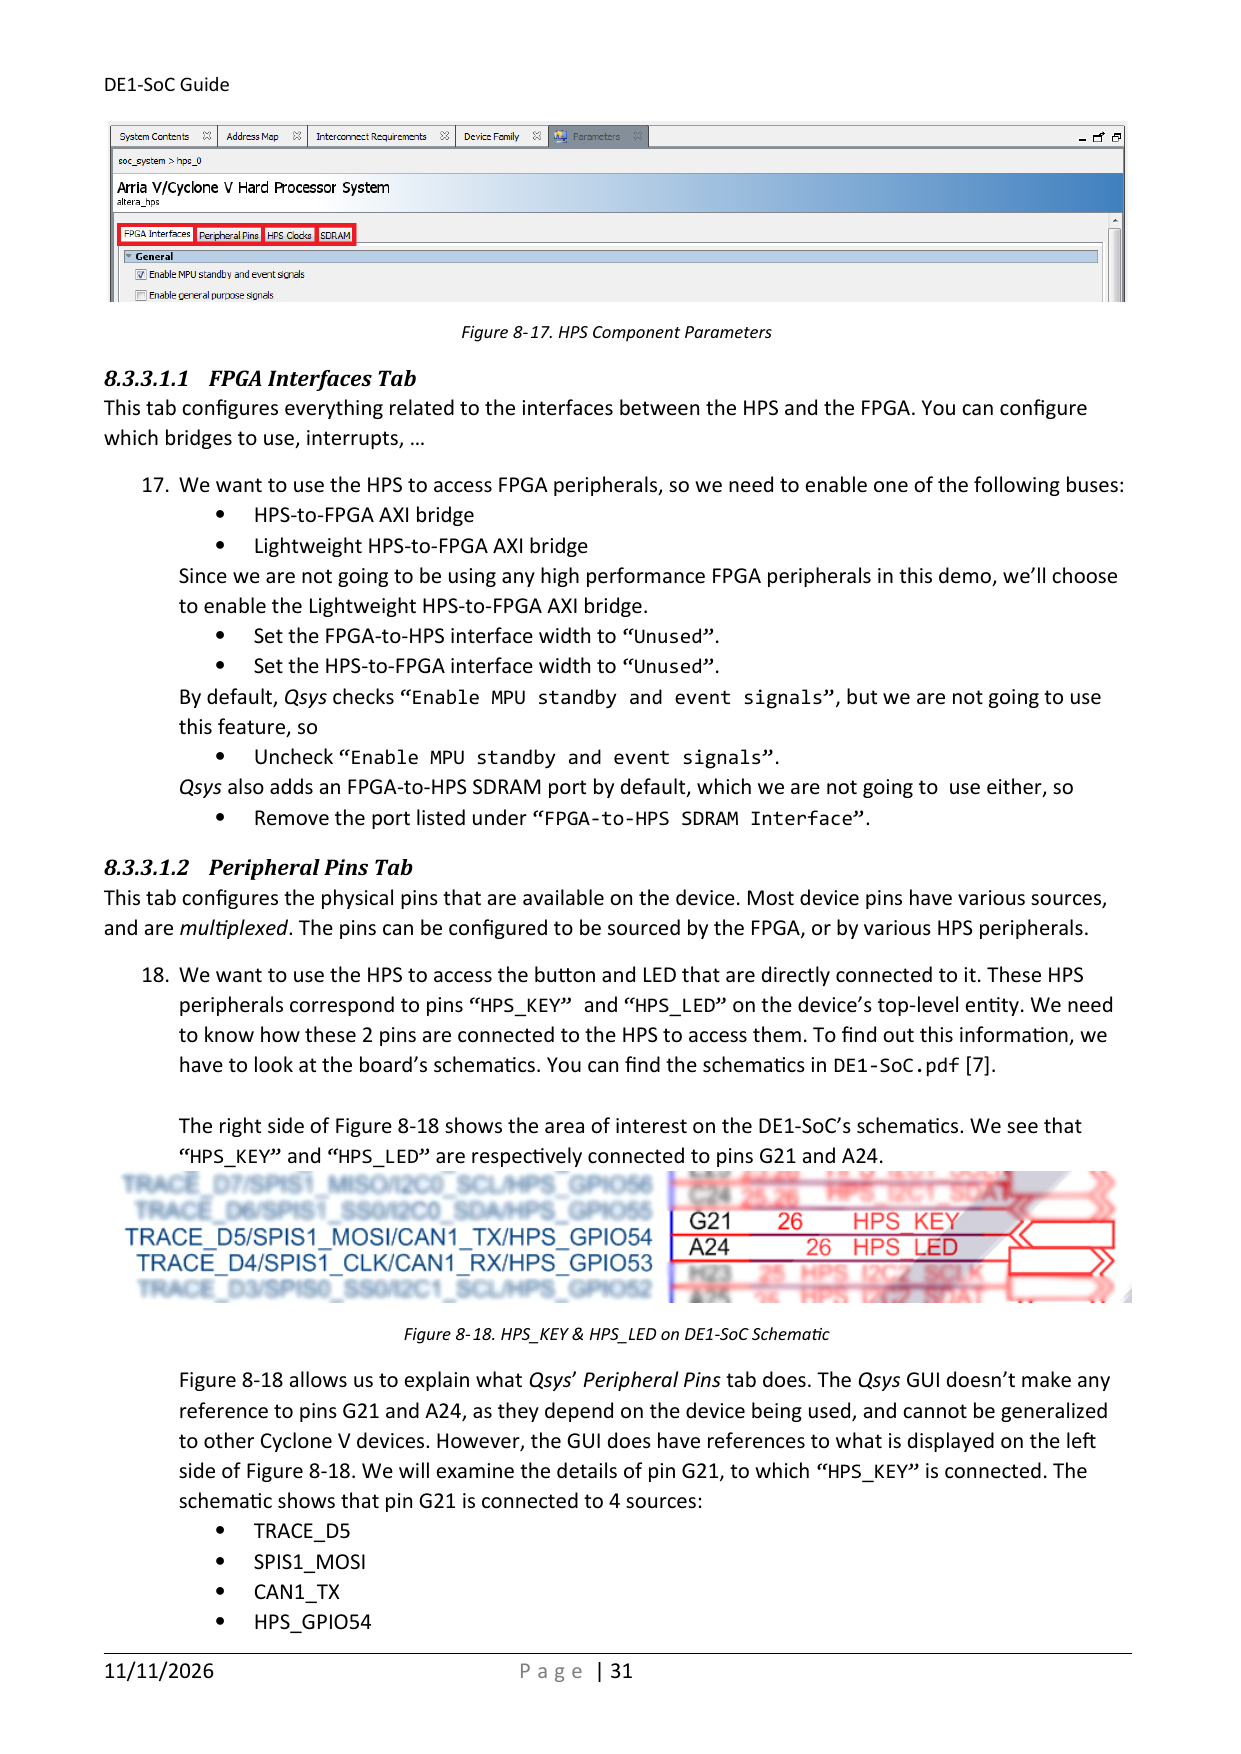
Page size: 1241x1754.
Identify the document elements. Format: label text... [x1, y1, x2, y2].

list HPS_GPIO54 [216, 1607, 1132, 1635]
picture [107, 121, 1128, 302]
list HPS-to-FPGA AXI bridge [216, 501, 1132, 528]
list Qsys also adds an FPGA-to-HPS SDRAM port by default, which we are not going to use either, so [178, 772, 1132, 800]
text This tab configures the physical pins that are available on the device. Most device pins have various sources, and are multiplexed. The pins can be configured to be sourced by the FPGA, or by various HPS peripherals. [103, 883, 1132, 941]
text This tab configures everything related to the interfaces between the HPS and the FPGA. You can configure which bridges to use, interrupts, … [103, 393, 1132, 451]
list We want to use the HPS to access the button and LED that are directly connected to it. These HPS peripherals correspond to pins “HPS_KEY” and “HPS_LED” on the device’s top-level entity. We need to know how these 2 pins are connected to the HPS to access them. To find out this information, we have to look at the board’s schematics. You can find the schematics in DE1-SoC.pdf . [141, 960, 1132, 1108]
subtitle Peripheral Pins Tab [103, 854, 1132, 881]
list SPIS1_MOSI [216, 1547, 1132, 1575]
list Remove the port listed under “FPGA-to-HPS SDRAM Interface”. [216, 803, 1132, 831]
list We want to use the HPS to access FPGA peripherals, so we need to enable one of the following buses: [141, 470, 1132, 498]
list Uncheck “Enable MPU standby and event signals”. [216, 742, 1132, 770]
list By default, Qsys checks “Enable MPU standby and event signals”, but we are not going to use this feature, so [178, 682, 1132, 740]
subtitle FPGA Interfaces Tab [103, 364, 1132, 391]
list Set the FPGA-to-HPS interface width to “Unused”. [216, 621, 1132, 649]
list TRACE_D5 [216, 1517, 1132, 1544]
picture [103, 1171, 1132, 1303]
list CAN1_TX [216, 1577, 1132, 1605]
list Set the HPS-to-FPGA interface width to “Unused”. [216, 652, 1132, 679]
list Since we are not going to be using any high performance FPGA peripherals in this demo, we’ll choose to enable the Lightweight HPS-to-FPGA AXI bridge. [178, 561, 1132, 619]
list Lightweight HPS-to-FPGA AXI bridge [216, 531, 1132, 559]
